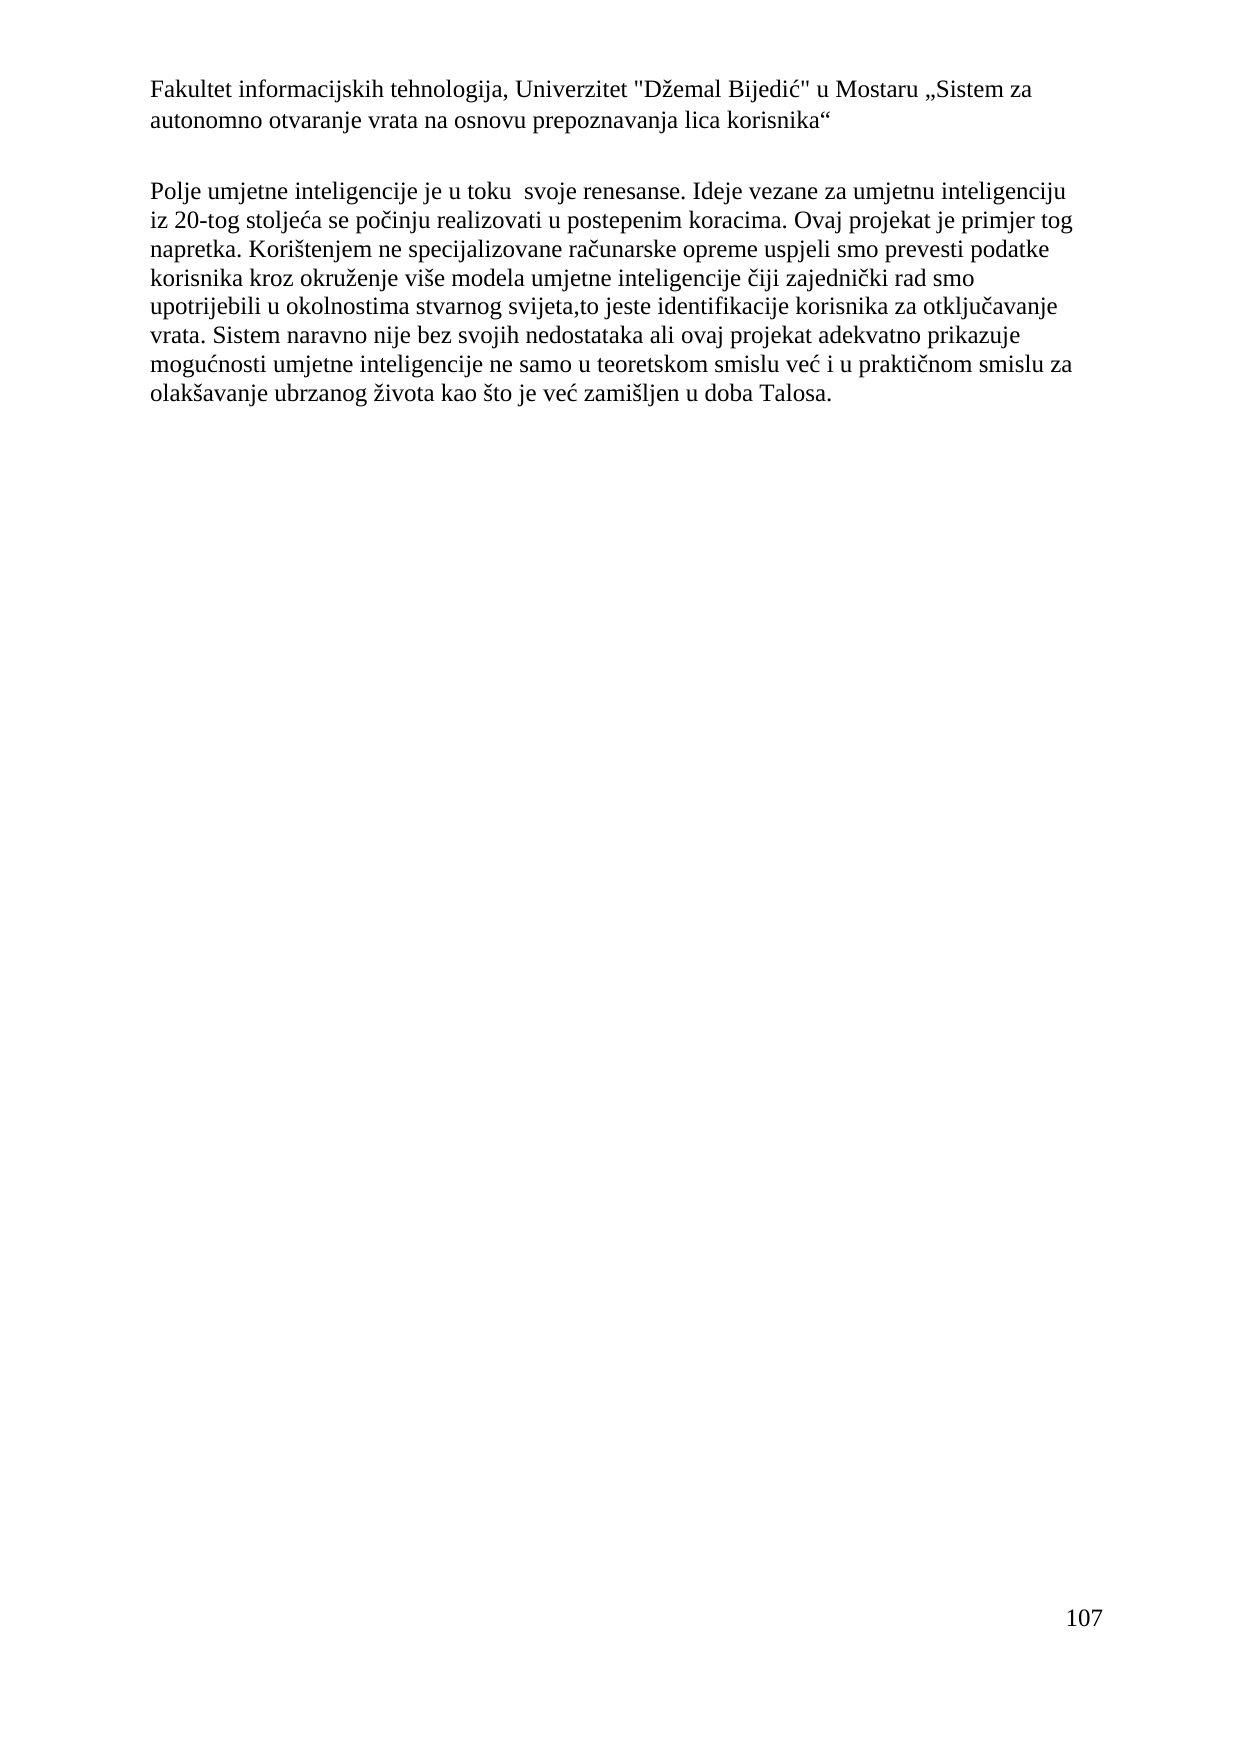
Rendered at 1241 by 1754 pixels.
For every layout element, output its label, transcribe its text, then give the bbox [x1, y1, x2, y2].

text Polje umjetne inteligencije je u toku svoje renesanse. Ideje vezane za umjetnu inteligenciju iz 20-tog stoljeća se počinju realizovati u postepenim koracima. Ovaj projekat je primjer tog napretka. Korištenjem ne specijalizovane računarske opreme uspjeli smo prevesti podatke korisnika kroz okruženje više modela umjetne inteligencije čiji zajednički rad smo upotrijebili u okolnostima stvarnog svijeta,to jeste identifikacije korisnika za otključavanje vrata. Sistem naravno nije bez svojih nedostataka ali ovaj projekat adekvatno prikazuje mogućnosti umjetne inteligencije ne samo u teoretskom smislu već i u praktičnom smislu za olakšavanje ubrzanog života kao što je već zamišljen u doba Talosa. [150, 176, 1090, 406]
